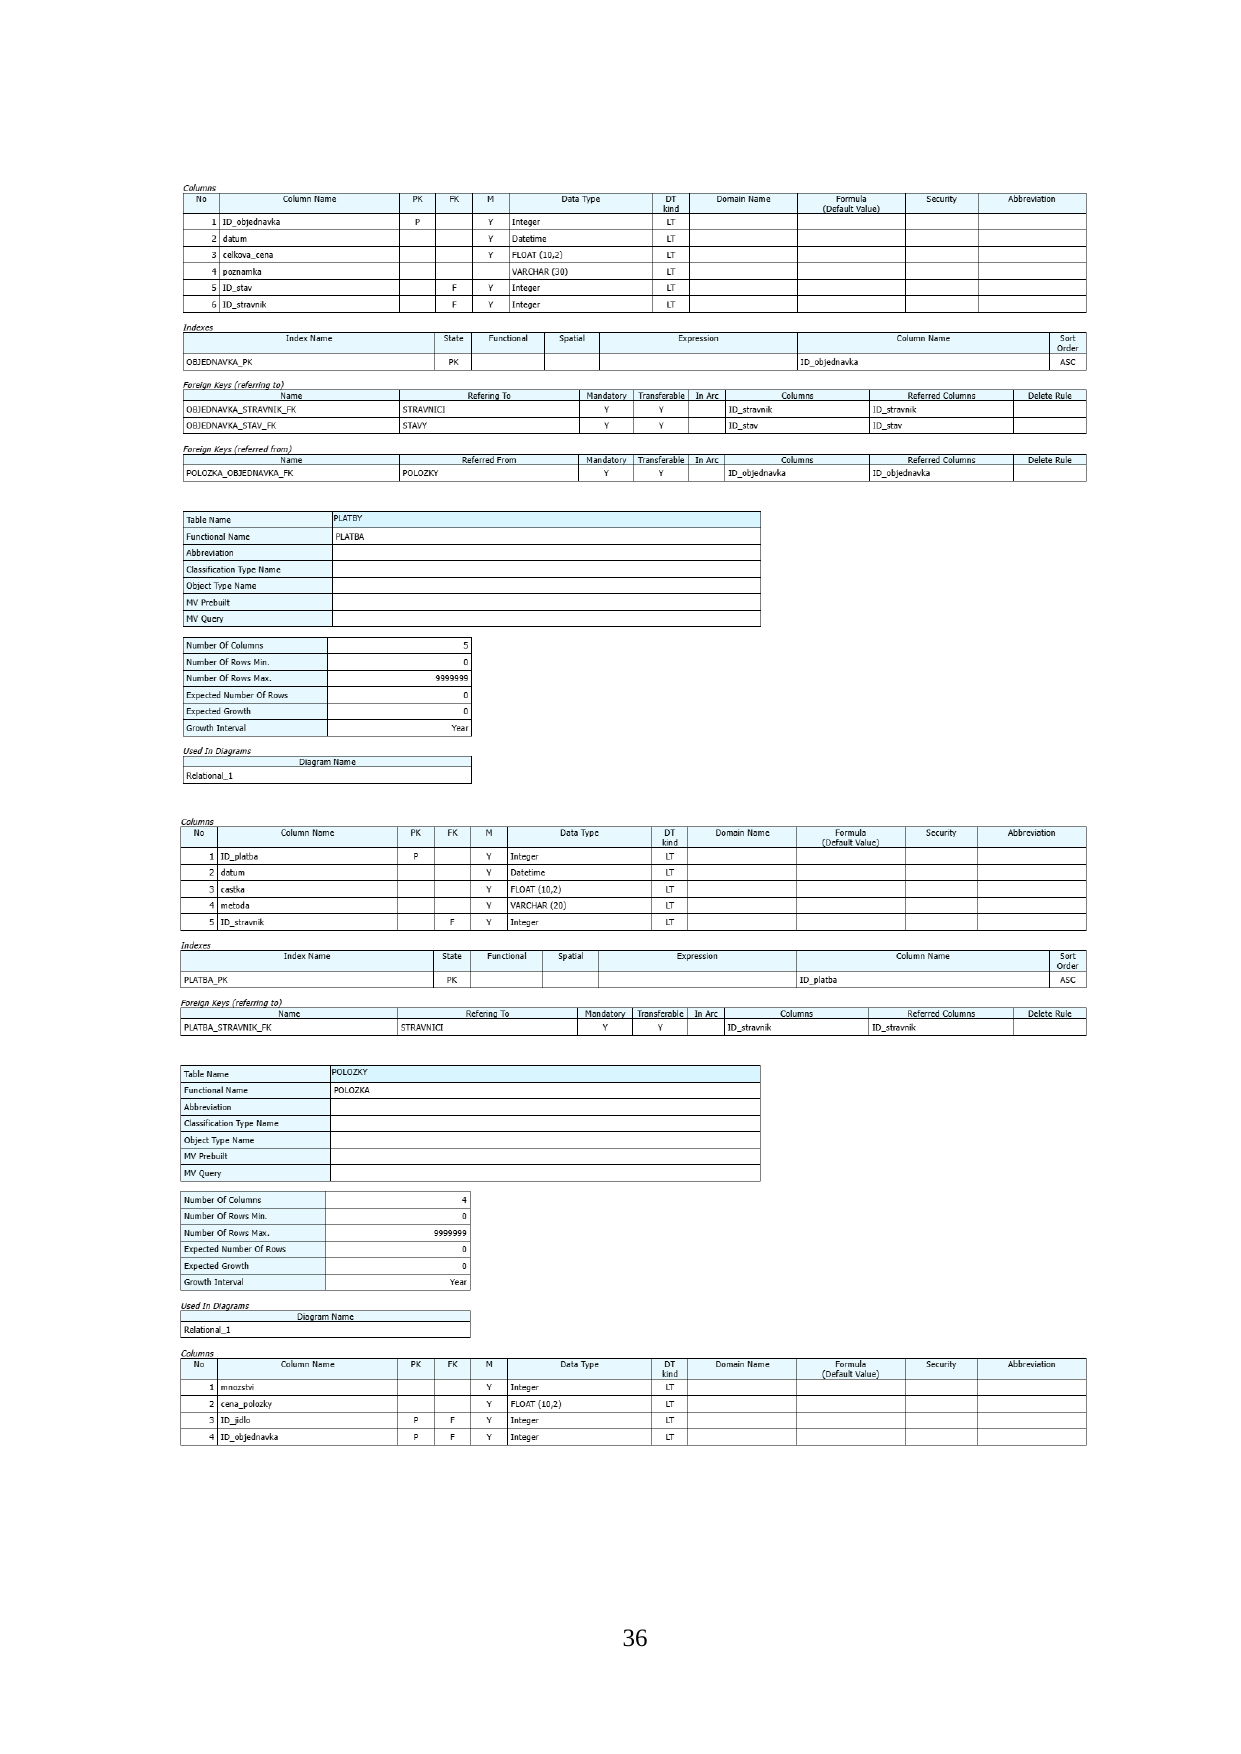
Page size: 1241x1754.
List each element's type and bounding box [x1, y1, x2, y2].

picture [177, 813, 1093, 1452]
picture [177, 177, 1093, 789]
